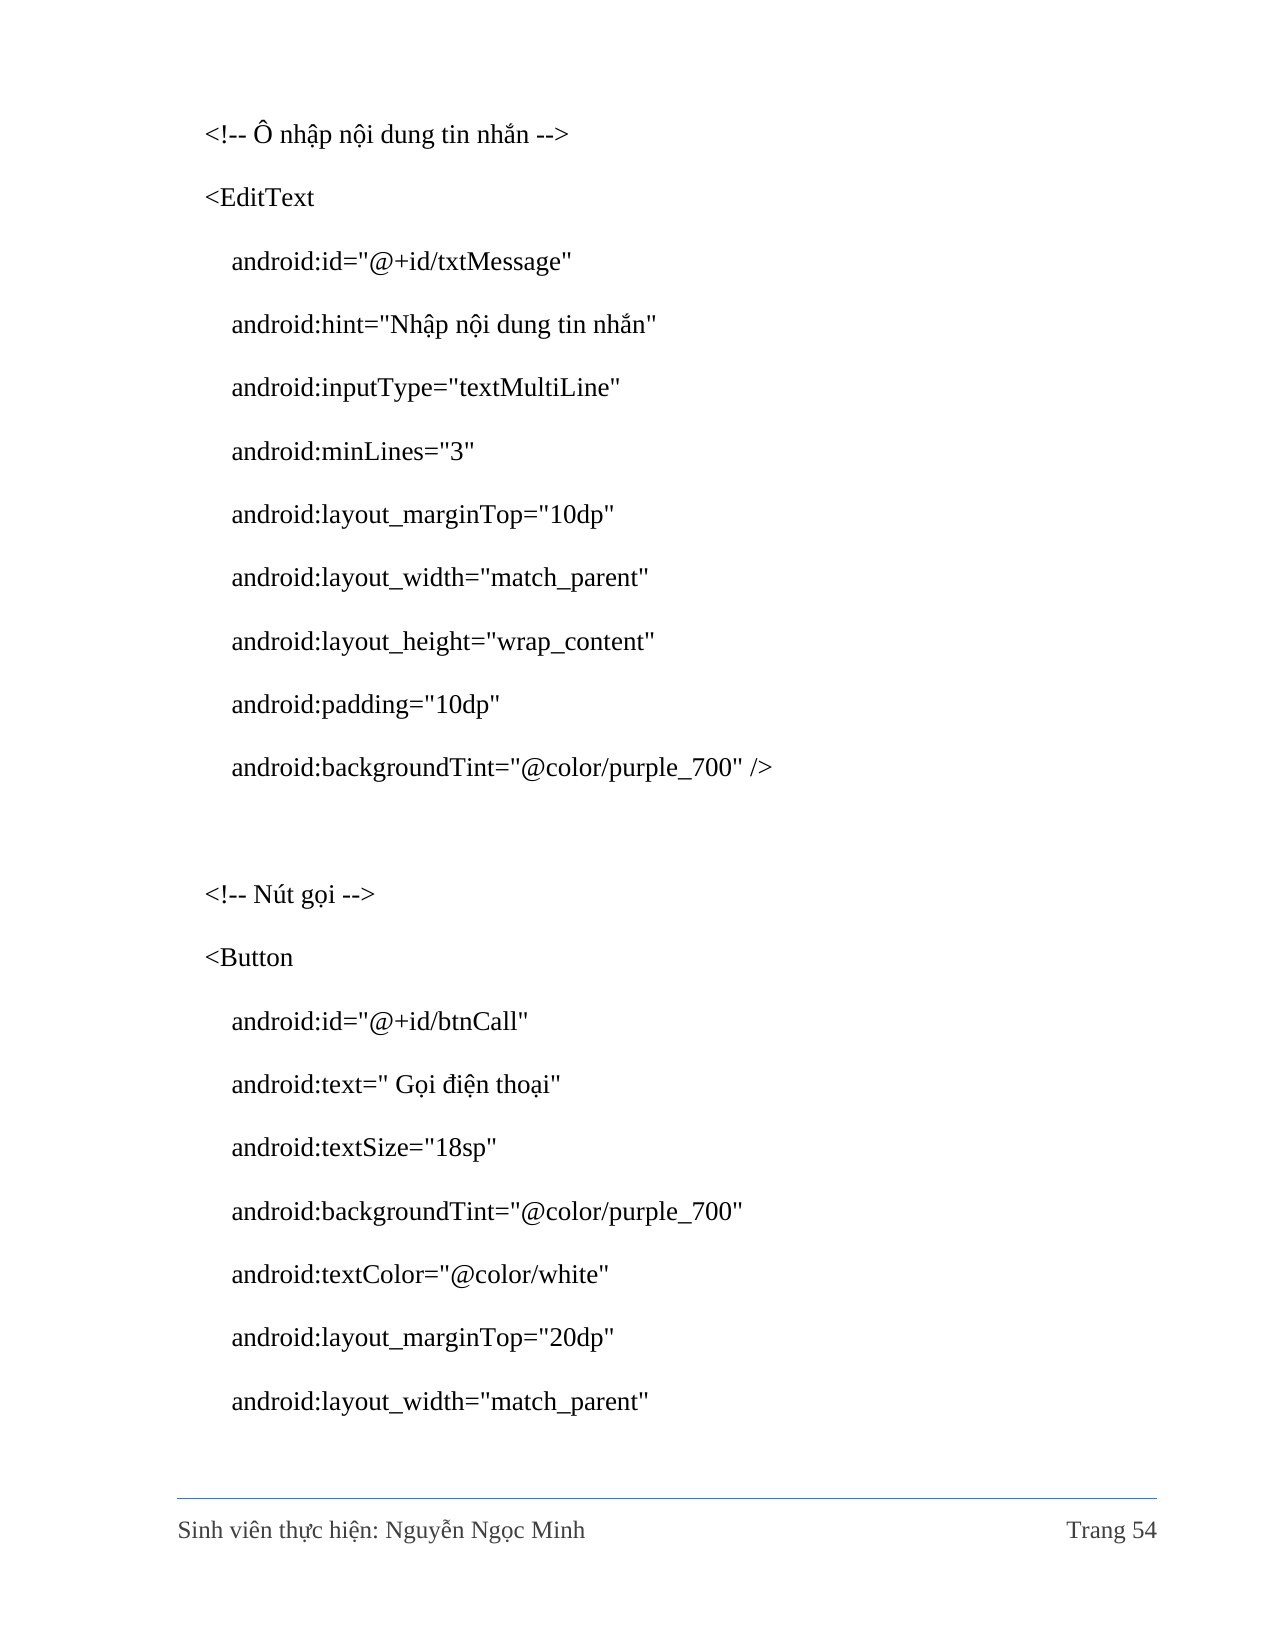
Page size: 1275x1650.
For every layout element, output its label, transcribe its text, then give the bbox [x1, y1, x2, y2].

text android:padding="10dp" [177, 688, 1157, 719]
text android:id="@+id/txtMessage" [177, 245, 1157, 276]
text android:backgroundTint="@color/purple_700" /> [177, 751, 1157, 783]
text android:textSize="18sp" [177, 1131, 1157, 1163]
text <!-- Ô nhập nội dung tin nhắn --> [177, 118, 1157, 149]
text <!-- Nút gọi --> [177, 878, 1157, 909]
text android:layout_marginTop="20dp" [177, 1321, 1157, 1353]
text android:text=" Gọi điện thoại" [177, 1068, 1157, 1099]
text android:minLines="3" [177, 435, 1157, 466]
text android:layout_width="match_parent" [177, 1385, 1157, 1416]
text android:backgroundTint="@color/purple_700" [177, 1195, 1157, 1226]
text android:inputType="textMultiLine" [177, 371, 1157, 403]
text android:hint="Nhập nội dung tin nhắn" [177, 308, 1157, 339]
text android:textColor="@color/white" [177, 1258, 1157, 1289]
text android:id="@+id/btnCall" [177, 1005, 1157, 1036]
text <Button [177, 941, 1157, 973]
text android:layout_width="match_parent" [177, 561, 1157, 593]
text android:layout_height="wrap_content" [177, 625, 1157, 656]
text android:layout_marginTop="10dp" [177, 498, 1157, 529]
text <EditText [177, 181, 1157, 213]
